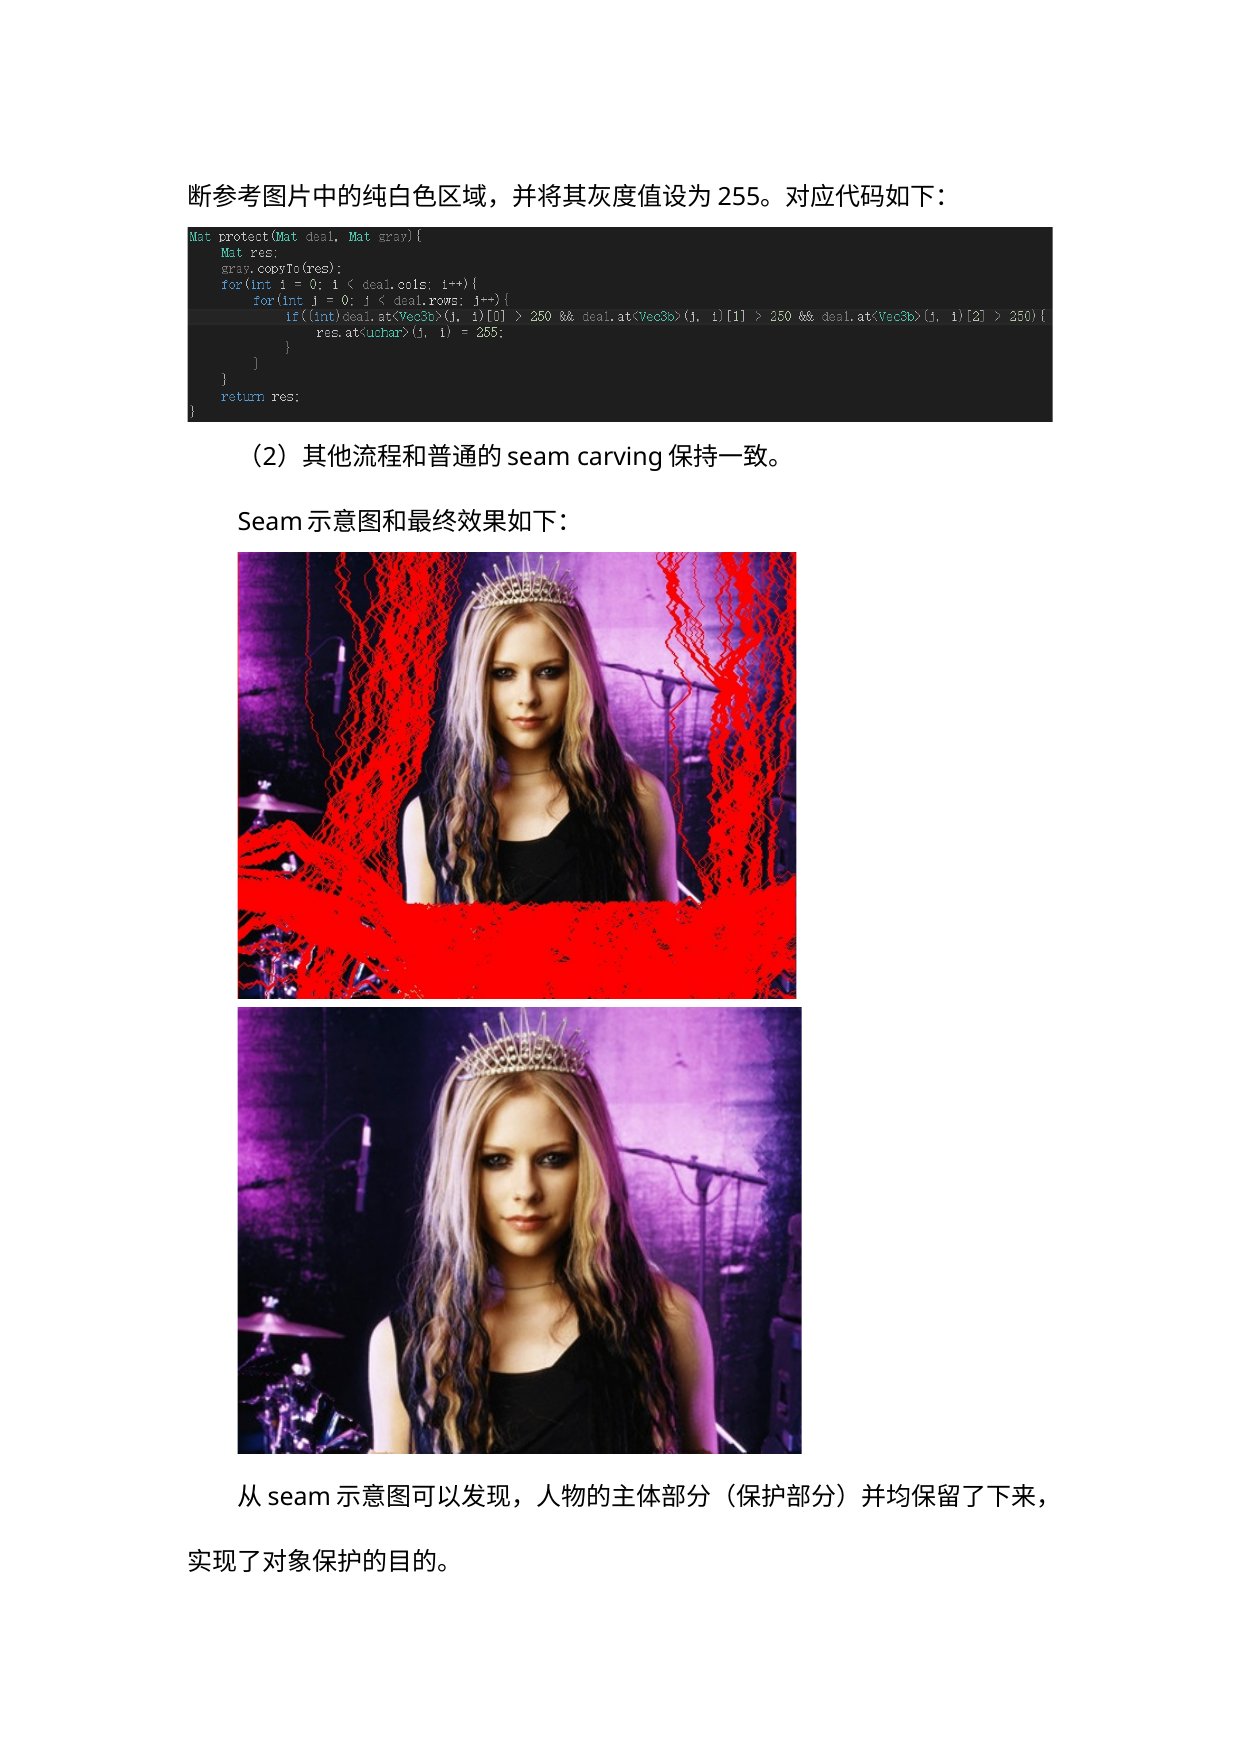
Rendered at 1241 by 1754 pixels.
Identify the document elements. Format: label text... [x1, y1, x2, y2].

picture [187, 227, 1053, 422]
picture [237, 552, 797, 999]
text Seam示意图和最终效果如下： [187, 487, 1053, 552]
text （2）其他流程和普通的seam carving保持一致。 [187, 422, 1053, 487]
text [187, 162, 1053, 227]
picture [237, 1007, 802, 1454]
text 从seam示意图可以发现，人物的主体部分（保护部分）并均保留了下来，实现了对象保护的目的。 [187, 1462, 1053, 1592]
